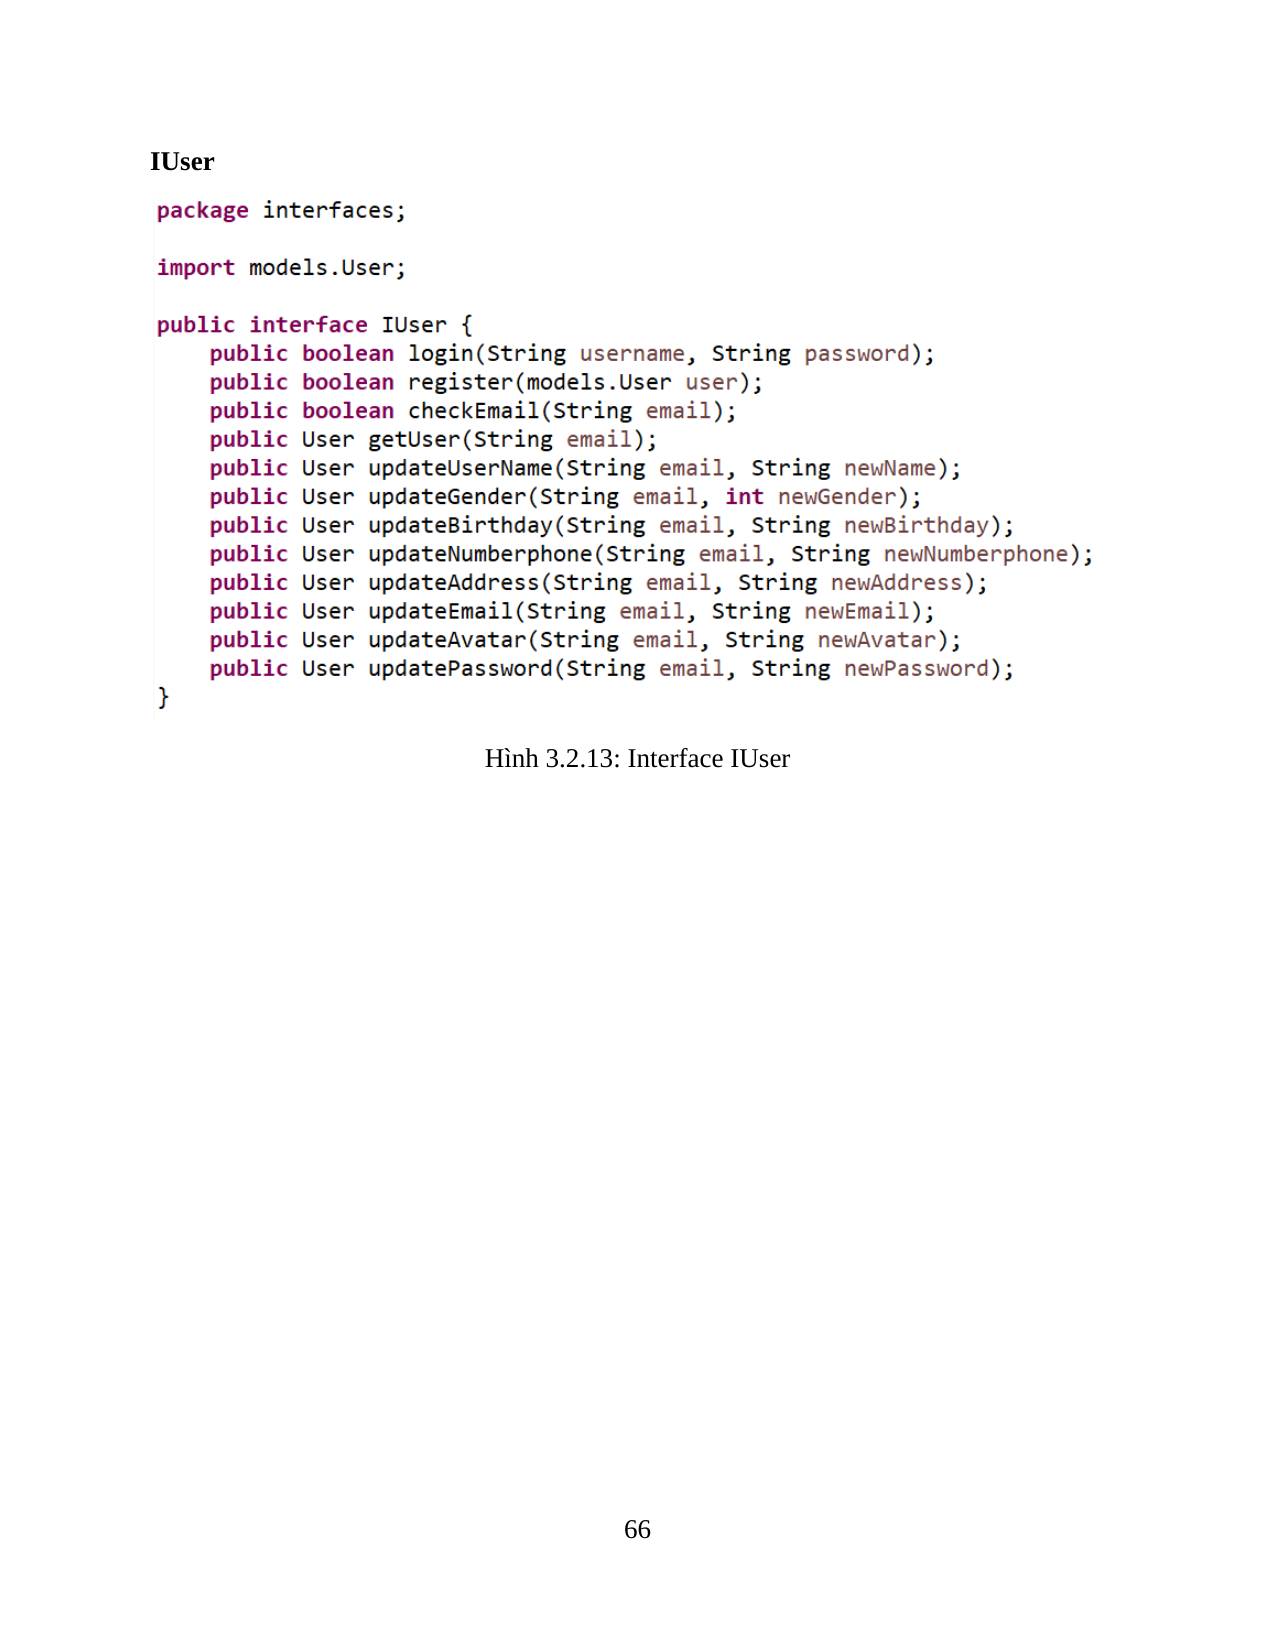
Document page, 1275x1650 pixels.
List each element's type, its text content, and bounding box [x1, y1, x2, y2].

picture [150, 198, 1125, 720]
text IUser [150, 145, 1125, 177]
text Hình 3.2.13: Interface IUser [150, 742, 1125, 773]
